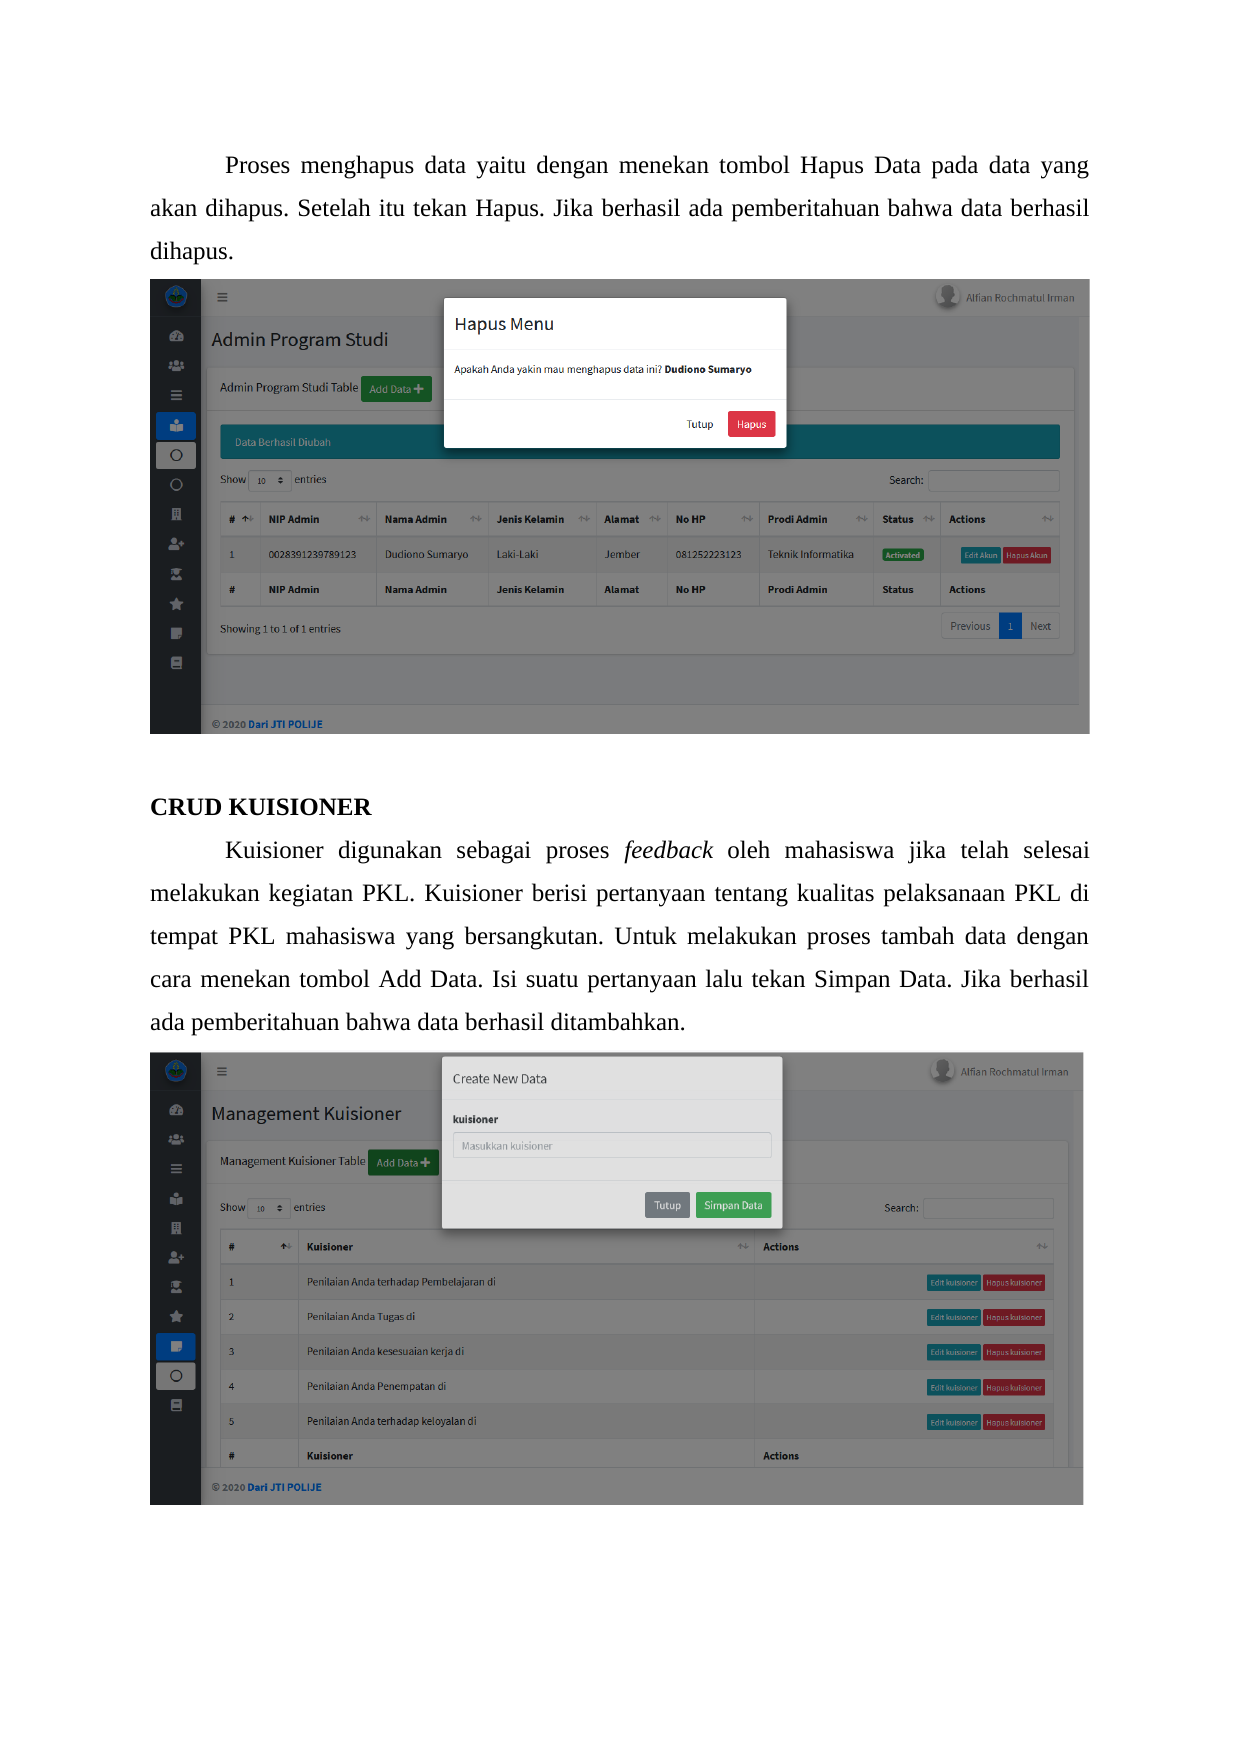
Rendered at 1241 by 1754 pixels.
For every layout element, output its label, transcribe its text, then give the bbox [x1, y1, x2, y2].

picture [150, 1050, 1084, 1505]
text CRUD KUISIONER [150, 792, 1090, 820]
picture [150, 279, 1090, 734]
list Proses menghapus data yaitu dengan menekan tombol Hapus Data pada data yang akan dihapus. Setelah itu tekan Hapus. Jika berhasil ada pemberitahuan bahwa data berhasil dihapus. [150, 150, 1090, 265]
text Kuisioner digunakan sebagai proses feedback oleh mahasiswa jika telah selesai melakukan kegiatan PKL. Kuisioner berisi pertanyaan tentang kualitas pelaksanaan PKL di tempat PKL mahasiswa yang bersangkutan. Untuk melakukan proses tambah data dengan cara menekan tombol Add Data. Isi suatu pertanyaan lalu tekan Simpan Data. Jika berhasil ada pemberitahuan bahwa data berhasil ditambahkan. [150, 835, 1090, 1036]
